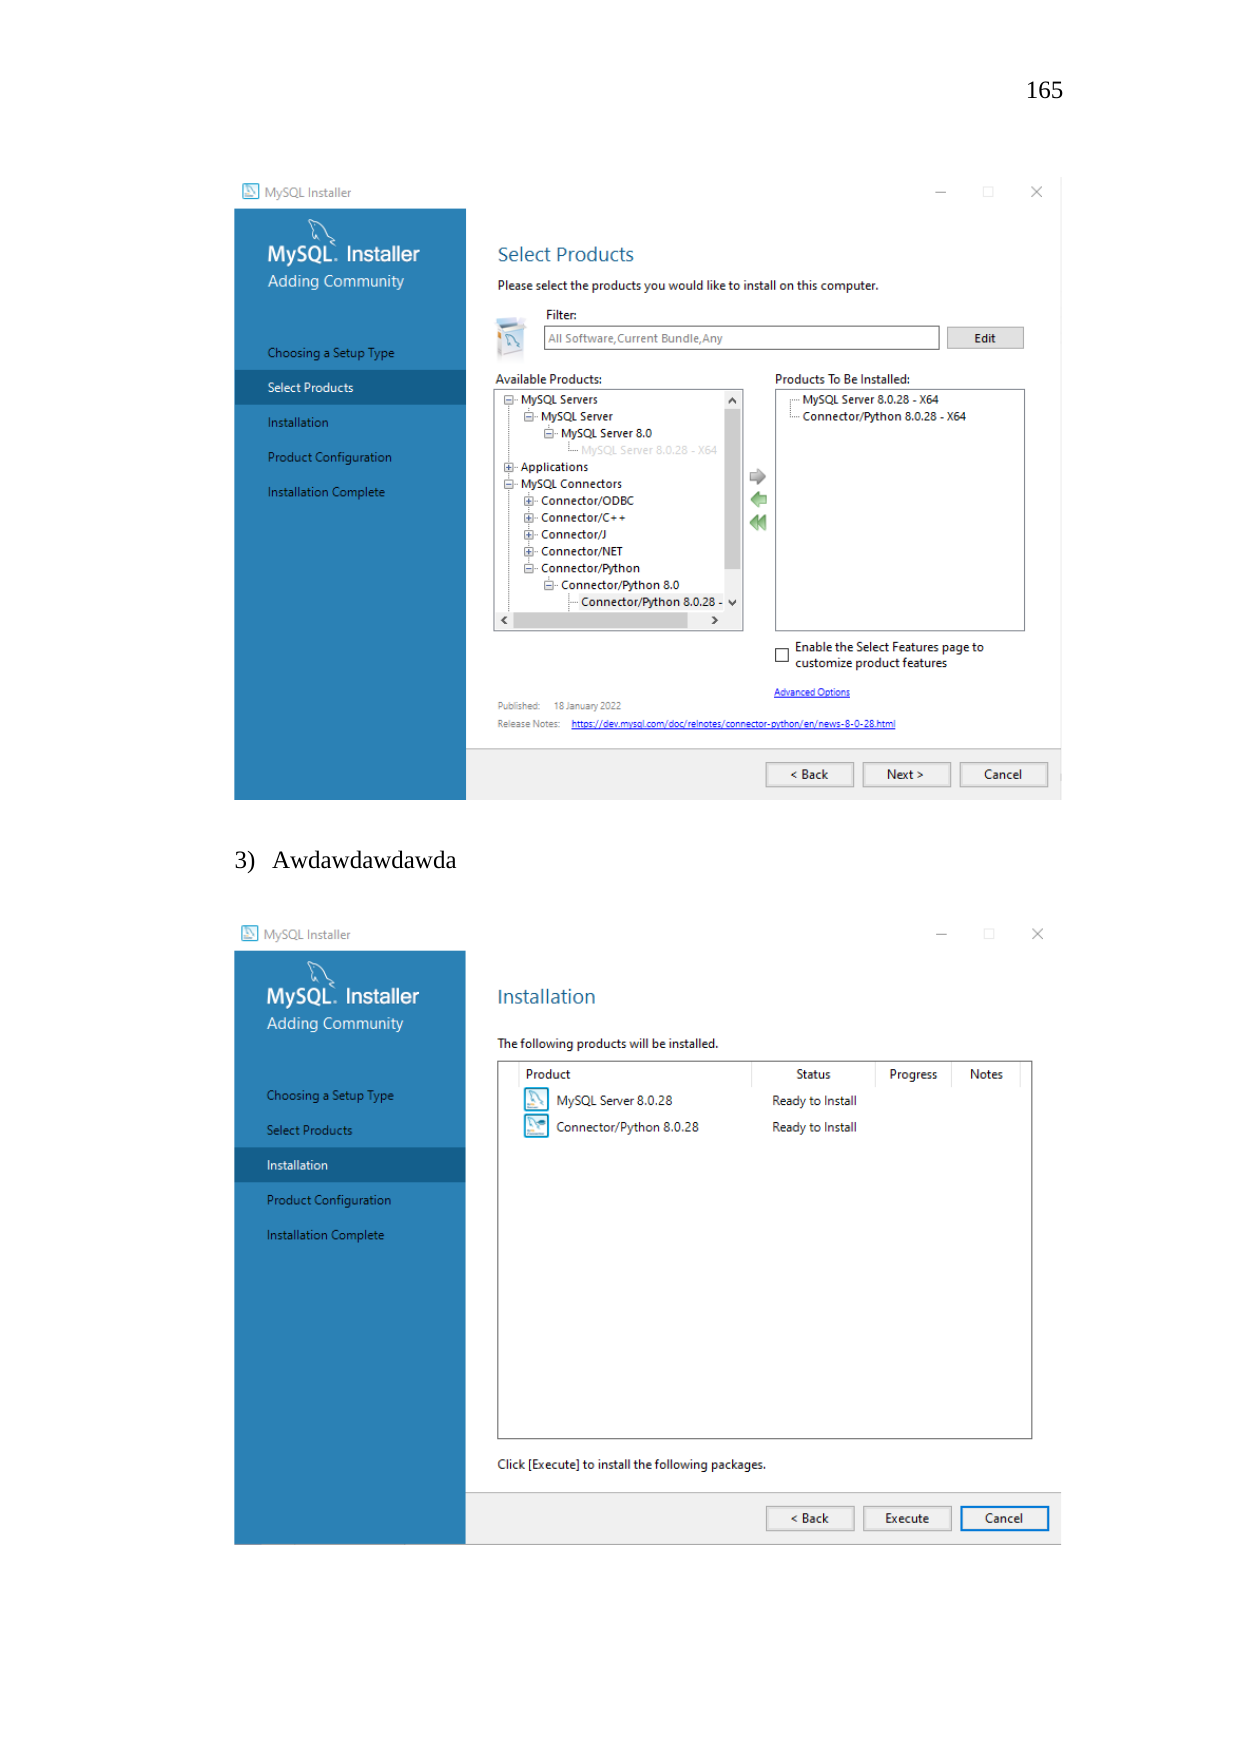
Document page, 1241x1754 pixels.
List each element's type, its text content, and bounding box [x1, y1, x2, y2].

picture [234, 919, 1062, 1545]
picture [234, 177, 1062, 800]
list Awdawdawdawda [234, 845, 1063, 874]
